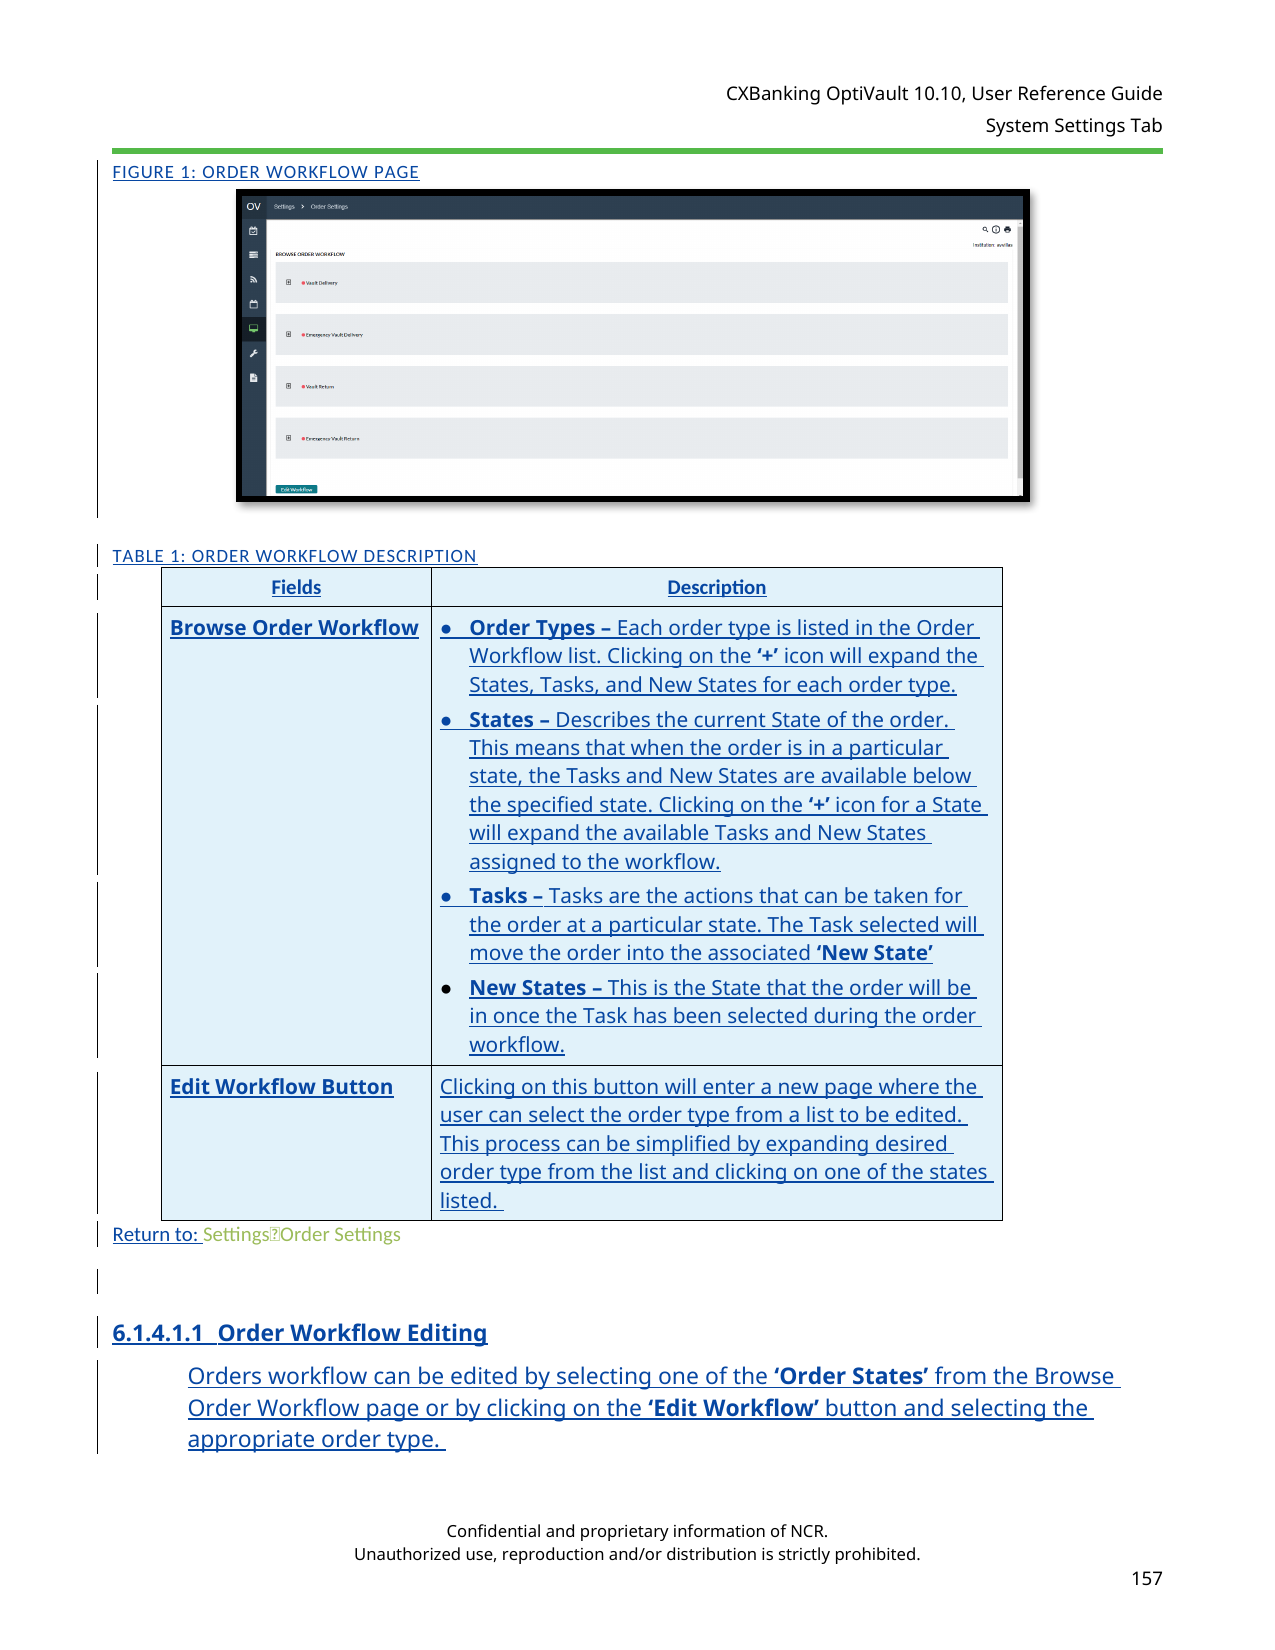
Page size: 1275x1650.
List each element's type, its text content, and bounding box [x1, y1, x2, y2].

picture [242, 196, 1023, 496]
text SettingsOrder Settings [112, 1221, 1163, 1247]
